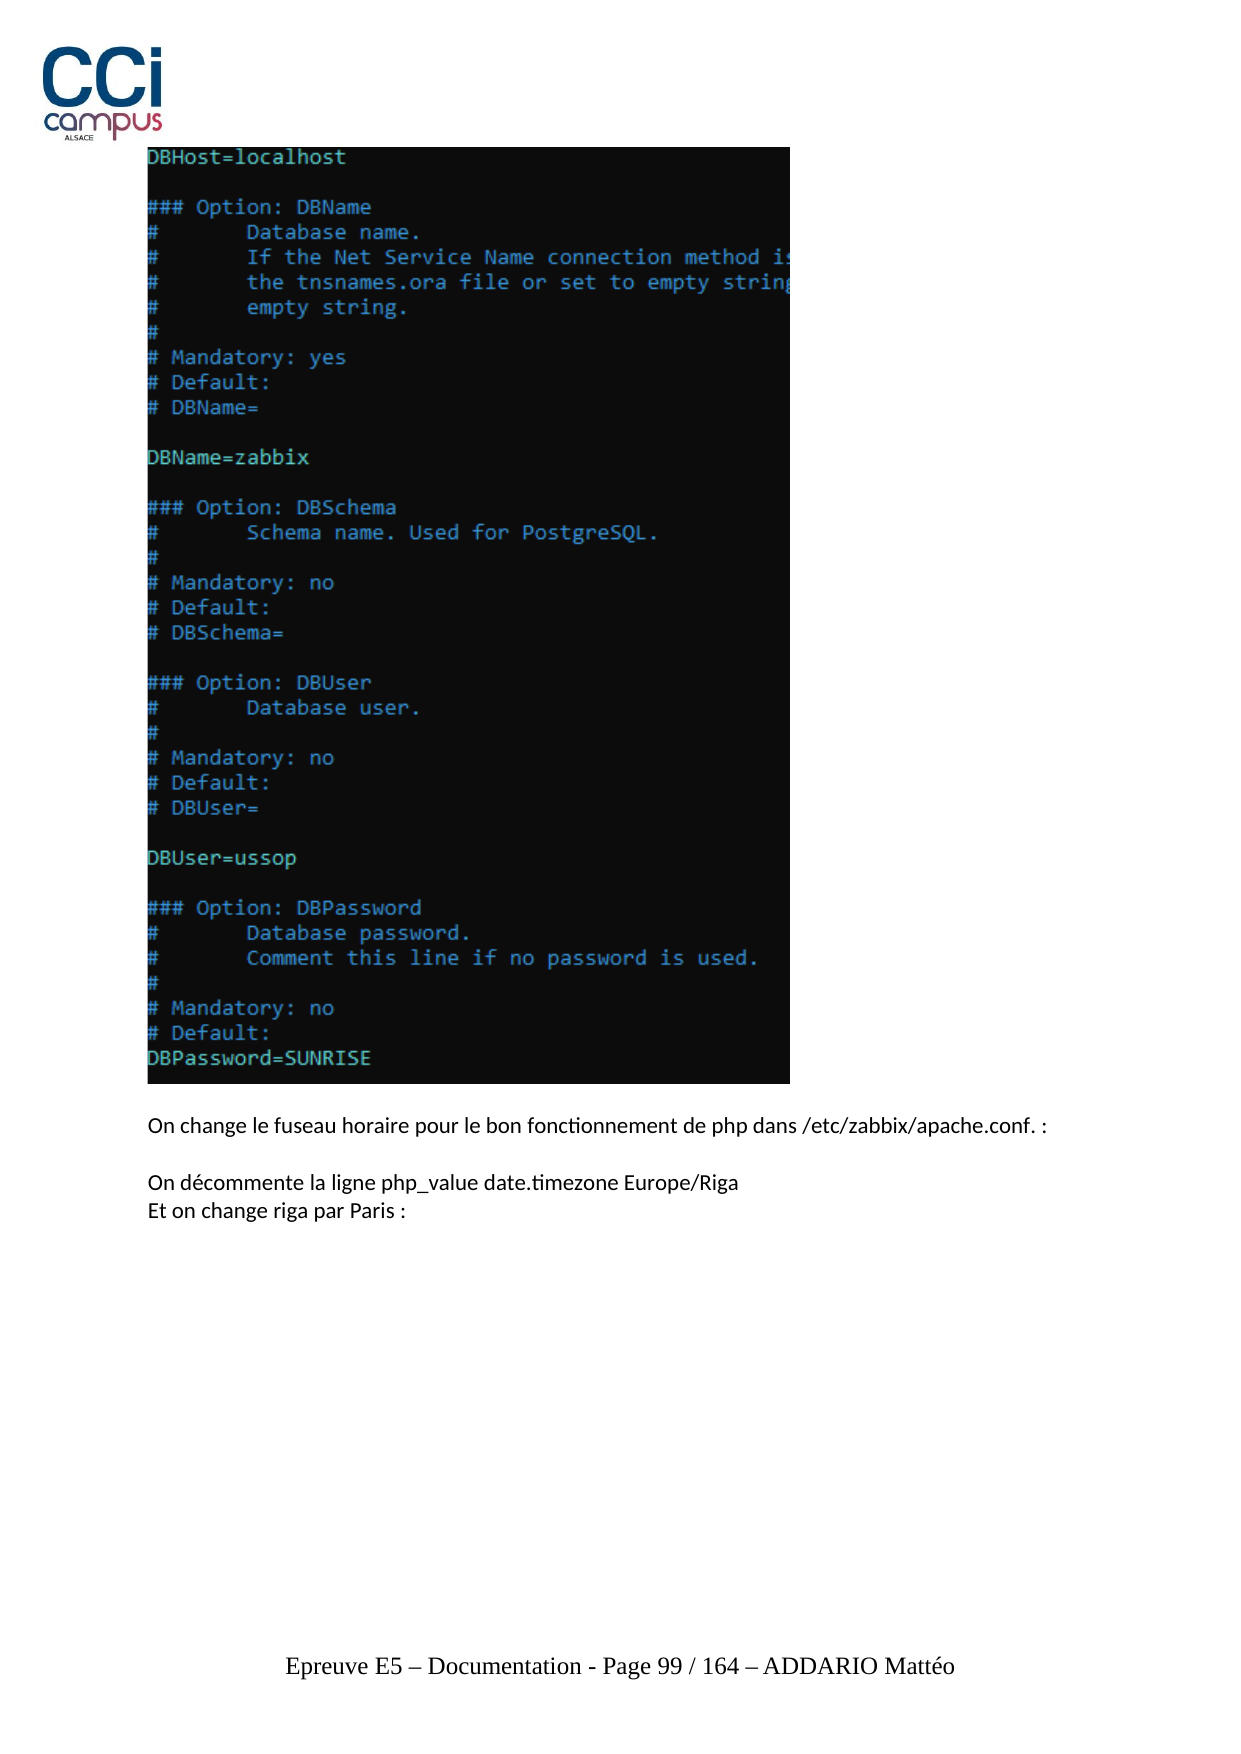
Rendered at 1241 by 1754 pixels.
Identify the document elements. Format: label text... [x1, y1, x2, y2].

picture [35, 26, 790, 1084]
text Et on change riga par Paris : [148, 1196, 1093, 1224]
text On décommente la ligne php_value date.timezone Europe/Riga [148, 1168, 1093, 1196]
text On change le fuseau horaire pour le bon fonctionnement de php dans /etc/zabbix/apache.conf. : [148, 1112, 1093, 1140]
